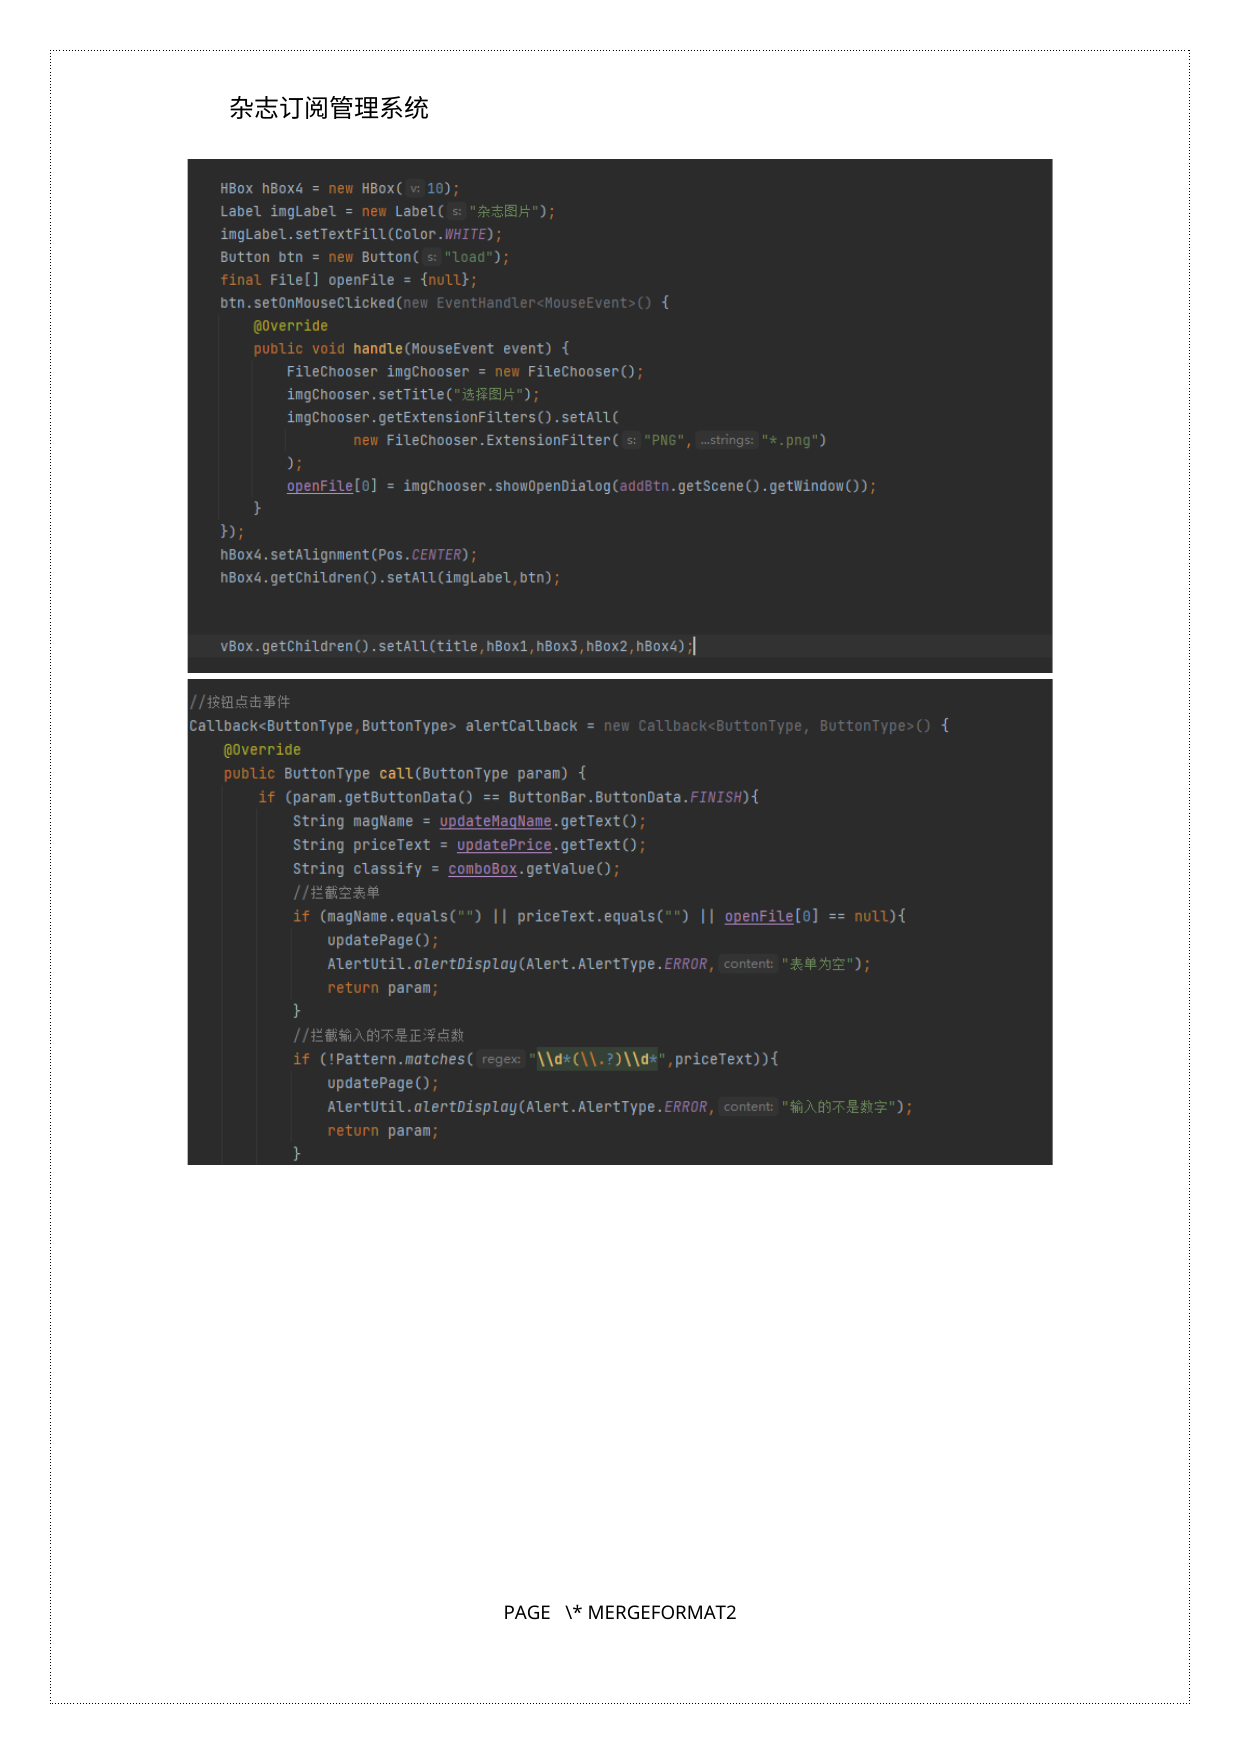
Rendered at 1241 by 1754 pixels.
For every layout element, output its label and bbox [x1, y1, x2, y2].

picture [187, 679, 1053, 1165]
picture [187, 159, 1053, 673]
